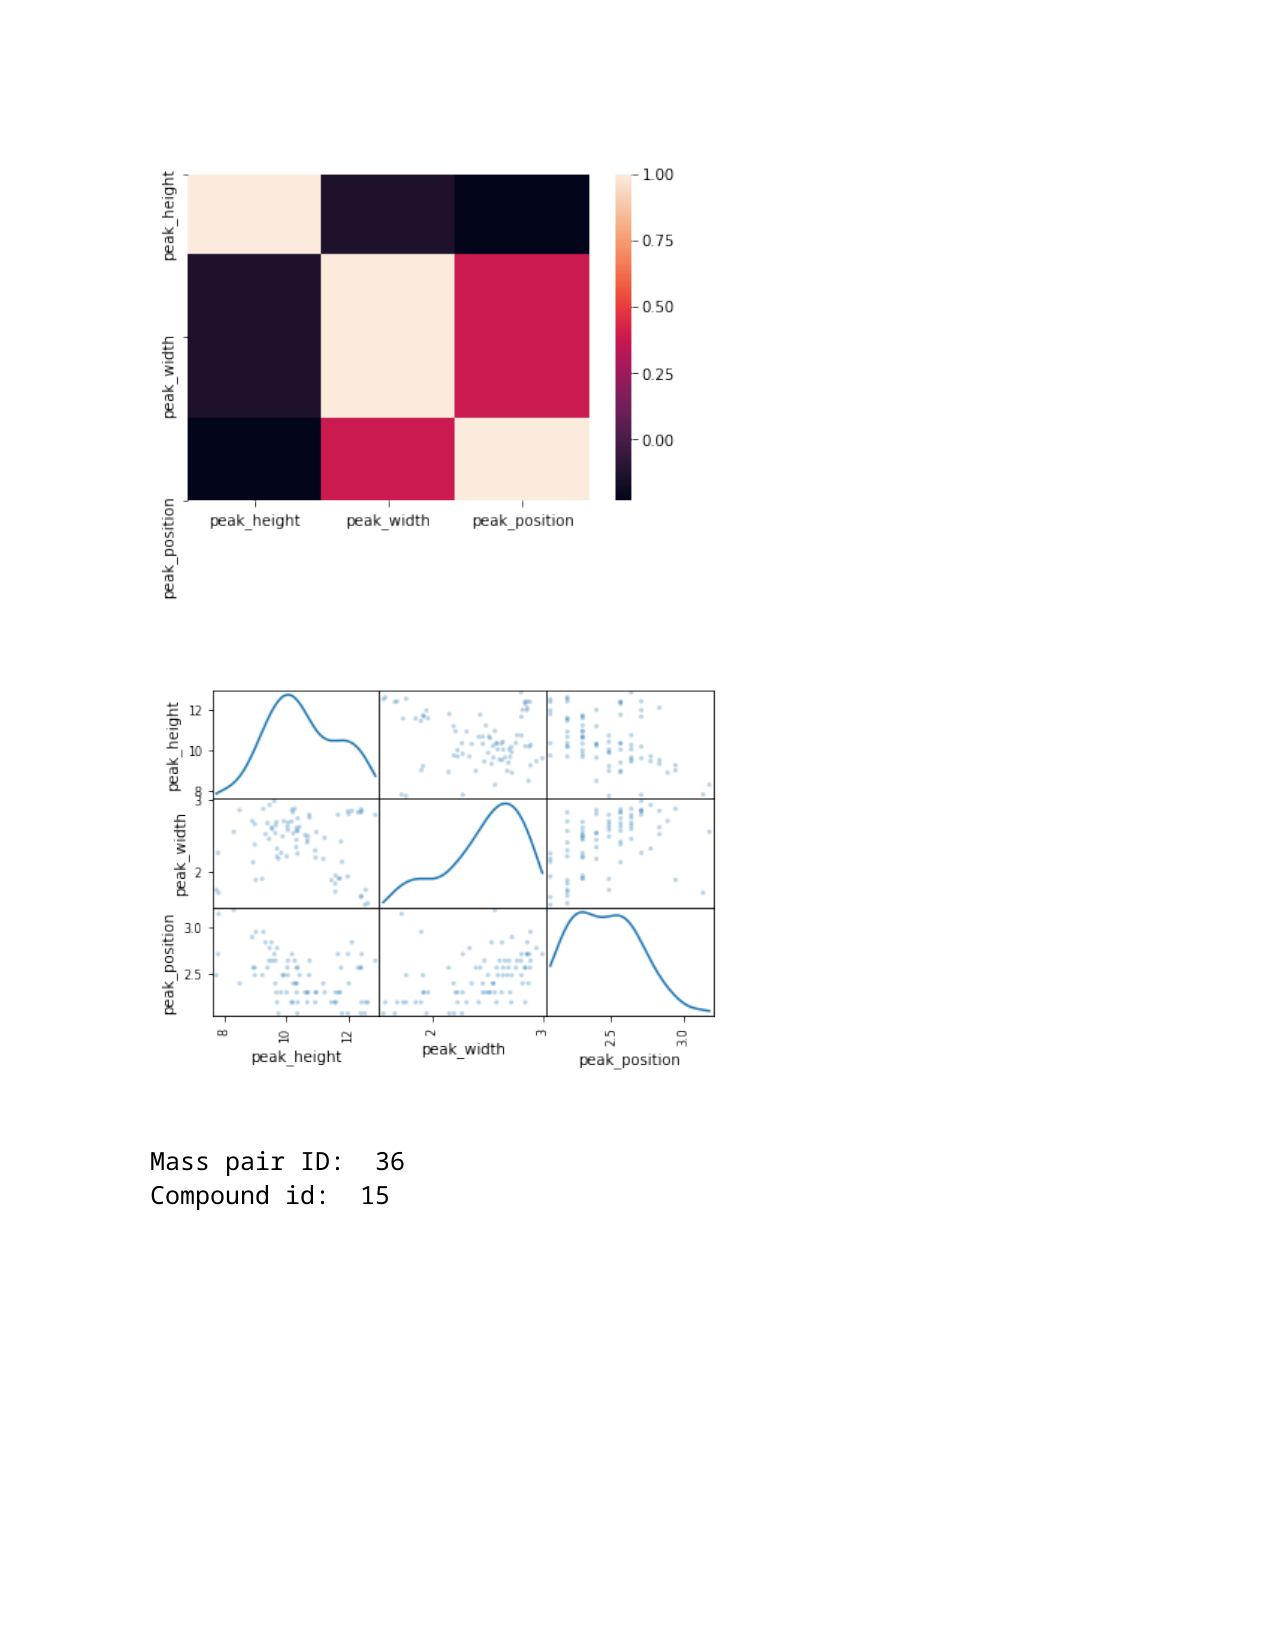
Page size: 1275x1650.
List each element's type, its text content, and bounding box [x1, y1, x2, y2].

picture [150, 681, 723, 1079]
picture [150, 158, 686, 609]
text Mass pair ID: 36 Compound id: 15 [150, 1143, 1125, 1246]
